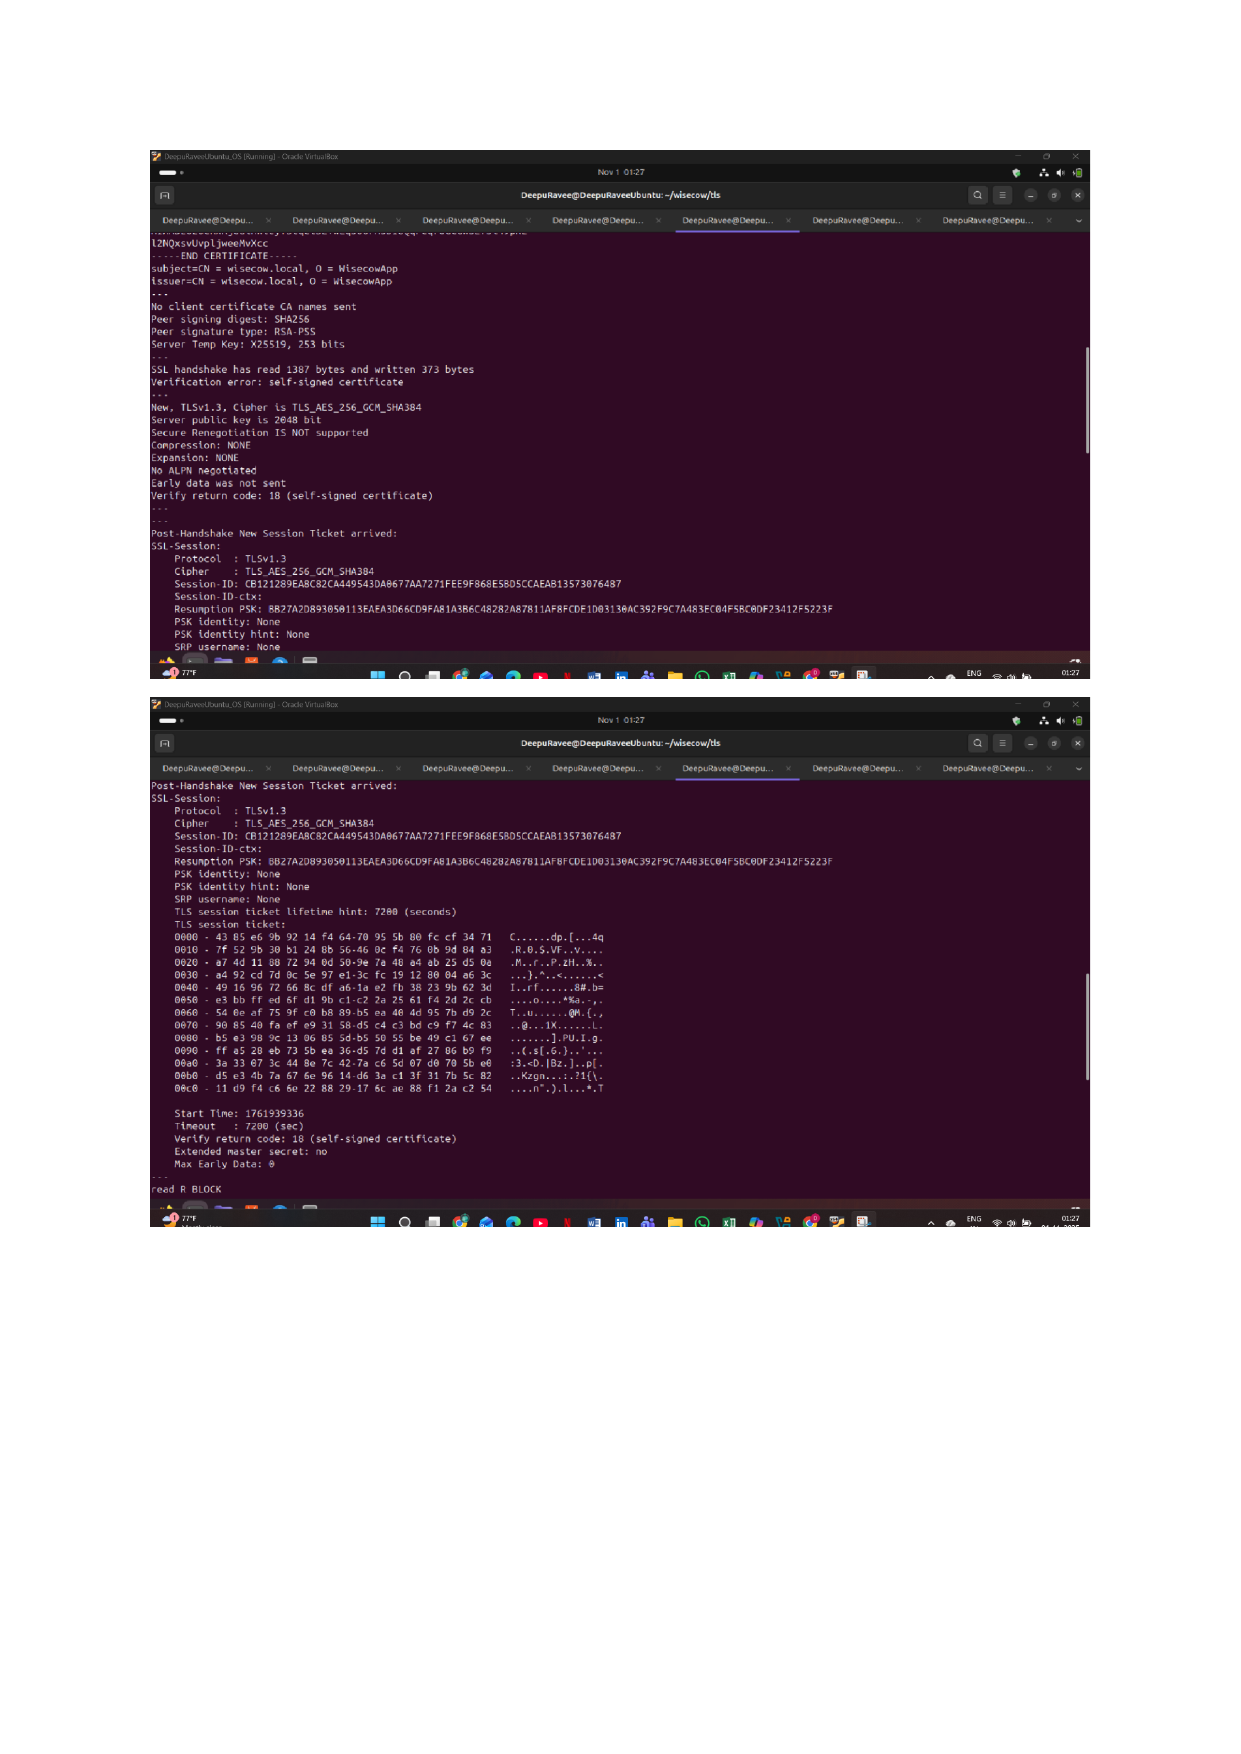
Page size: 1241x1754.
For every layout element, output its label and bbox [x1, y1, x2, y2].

picture [150, 697, 1091, 1227]
picture [150, 150, 1091, 679]
